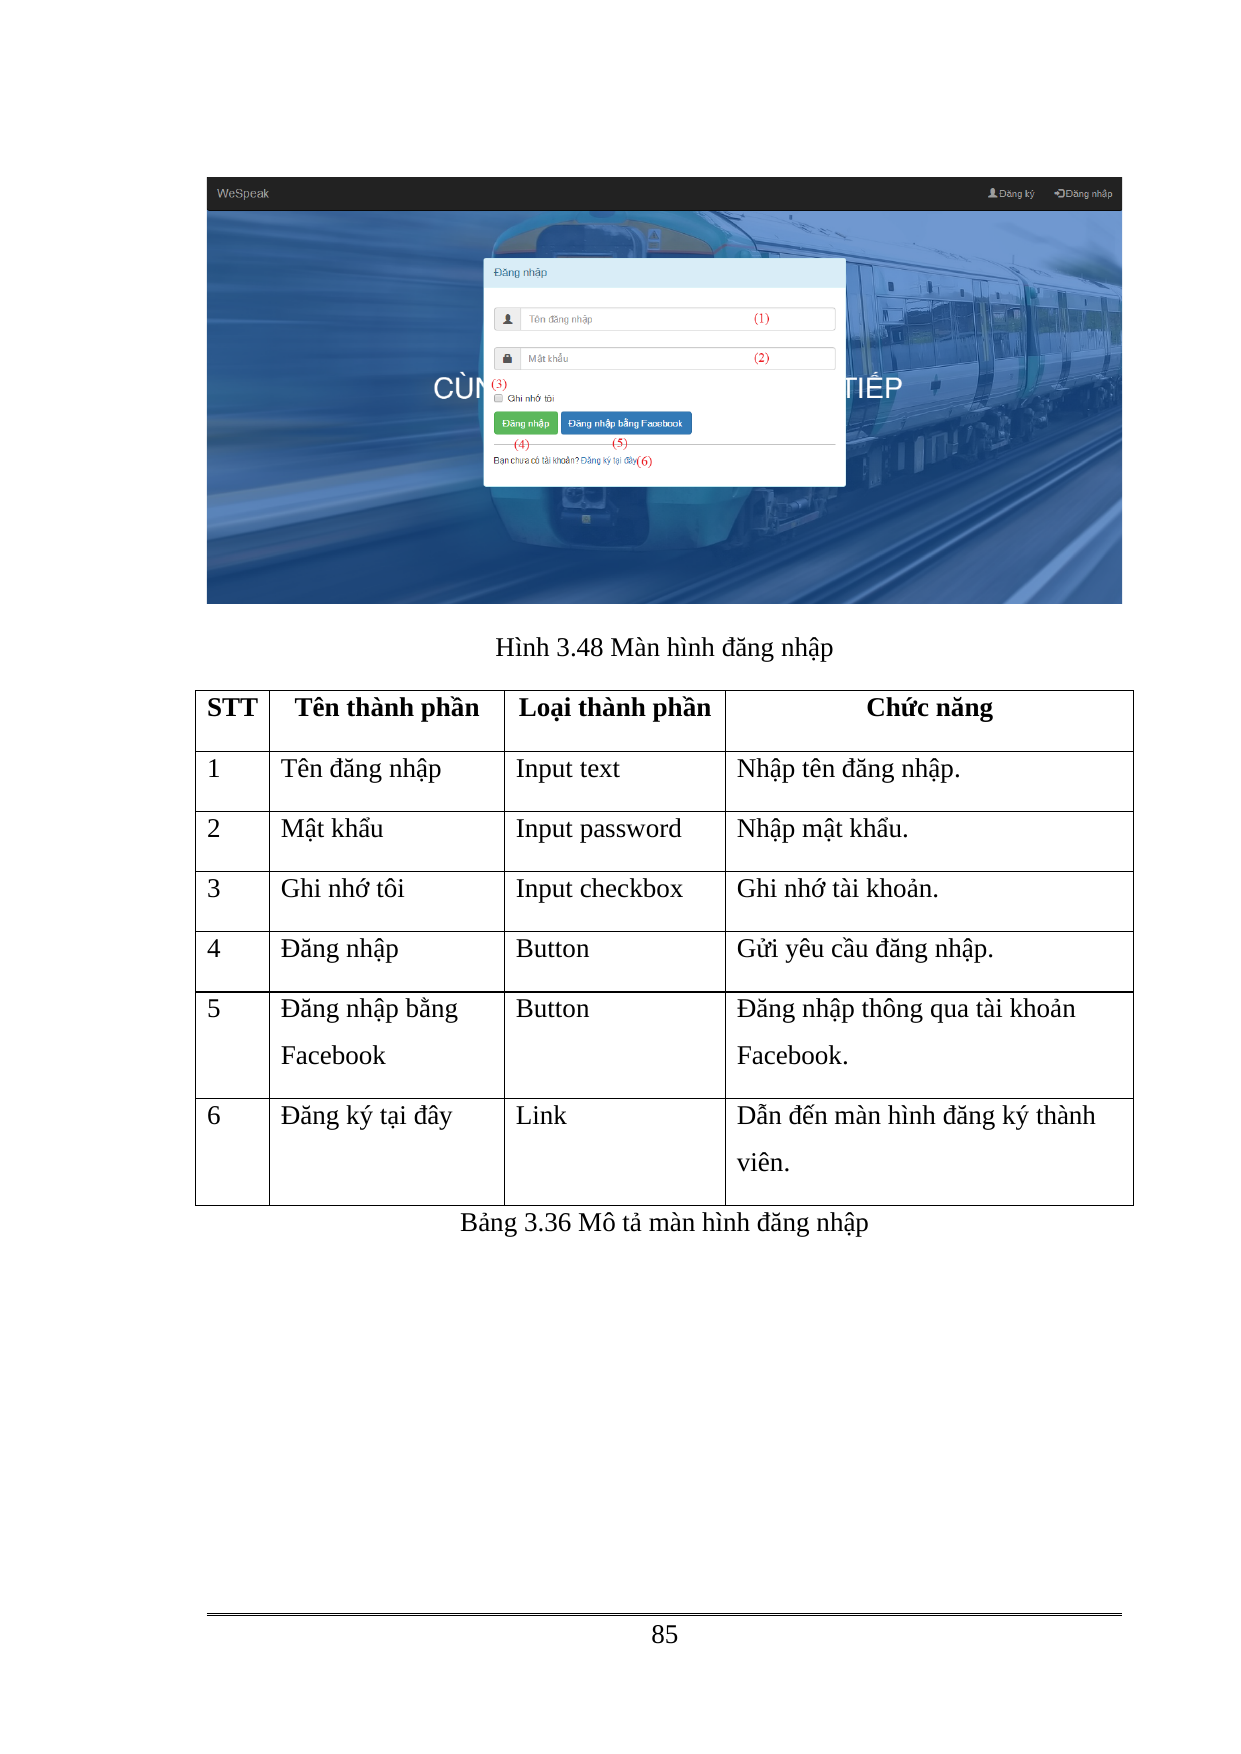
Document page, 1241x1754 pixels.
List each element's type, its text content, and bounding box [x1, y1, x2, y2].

table_cell Dẫn đến màn hình đăng ký thành viên. [726, 1099, 1133, 1205]
table_cell Mật khẩu [270, 812, 504, 871]
table_cell Đăng nhập bằng Facebook [270, 993, 504, 1098]
table_cell Input password [505, 812, 725, 871]
table_header STT [196, 691, 269, 751]
table_cell Đăng ký tại đây [270, 1099, 504, 1205]
table_cell Nhập mật khẩu. [726, 812, 1133, 871]
table_cell Link [505, 1099, 725, 1205]
table_cell Đăng nhập [270, 932, 504, 991]
table_cell Tên đăng nhập [270, 752, 504, 811]
table_header Loại thành phần [505, 691, 725, 751]
picture [206, 177, 1123, 604]
table_header Tên thành phần [270, 691, 504, 751]
table_cell Input text [505, 752, 725, 811]
table_cell 4 [196, 932, 269, 991]
table_cell Button [505, 993, 725, 1098]
table_cell Nhập tên đăng nhập. [726, 752, 1133, 811]
table_cell 1 [196, 752, 269, 811]
table_cell Gửi yêu cầu đăng nhập. [726, 932, 1133, 991]
table_cell Ghi nhớ tài khoản. [726, 872, 1133, 931]
table_cell Input checkbox [505, 872, 725, 931]
text Bảng 3.36 Mô tả màn hình đăng nhập [207, 1206, 1122, 1237]
table_cell 3 [196, 872, 269, 931]
table_header Chức năng [726, 691, 1133, 751]
table_cell 5 [196, 993, 269, 1098]
table_cell 6 [196, 1099, 269, 1205]
table_cell 2 [196, 812, 269, 871]
table_cell Button [505, 932, 725, 991]
table_cell Ghi nhớ tôi [270, 872, 504, 931]
table_cell Đăng nhập thông qua tài khoản Facebook. [726, 993, 1133, 1098]
